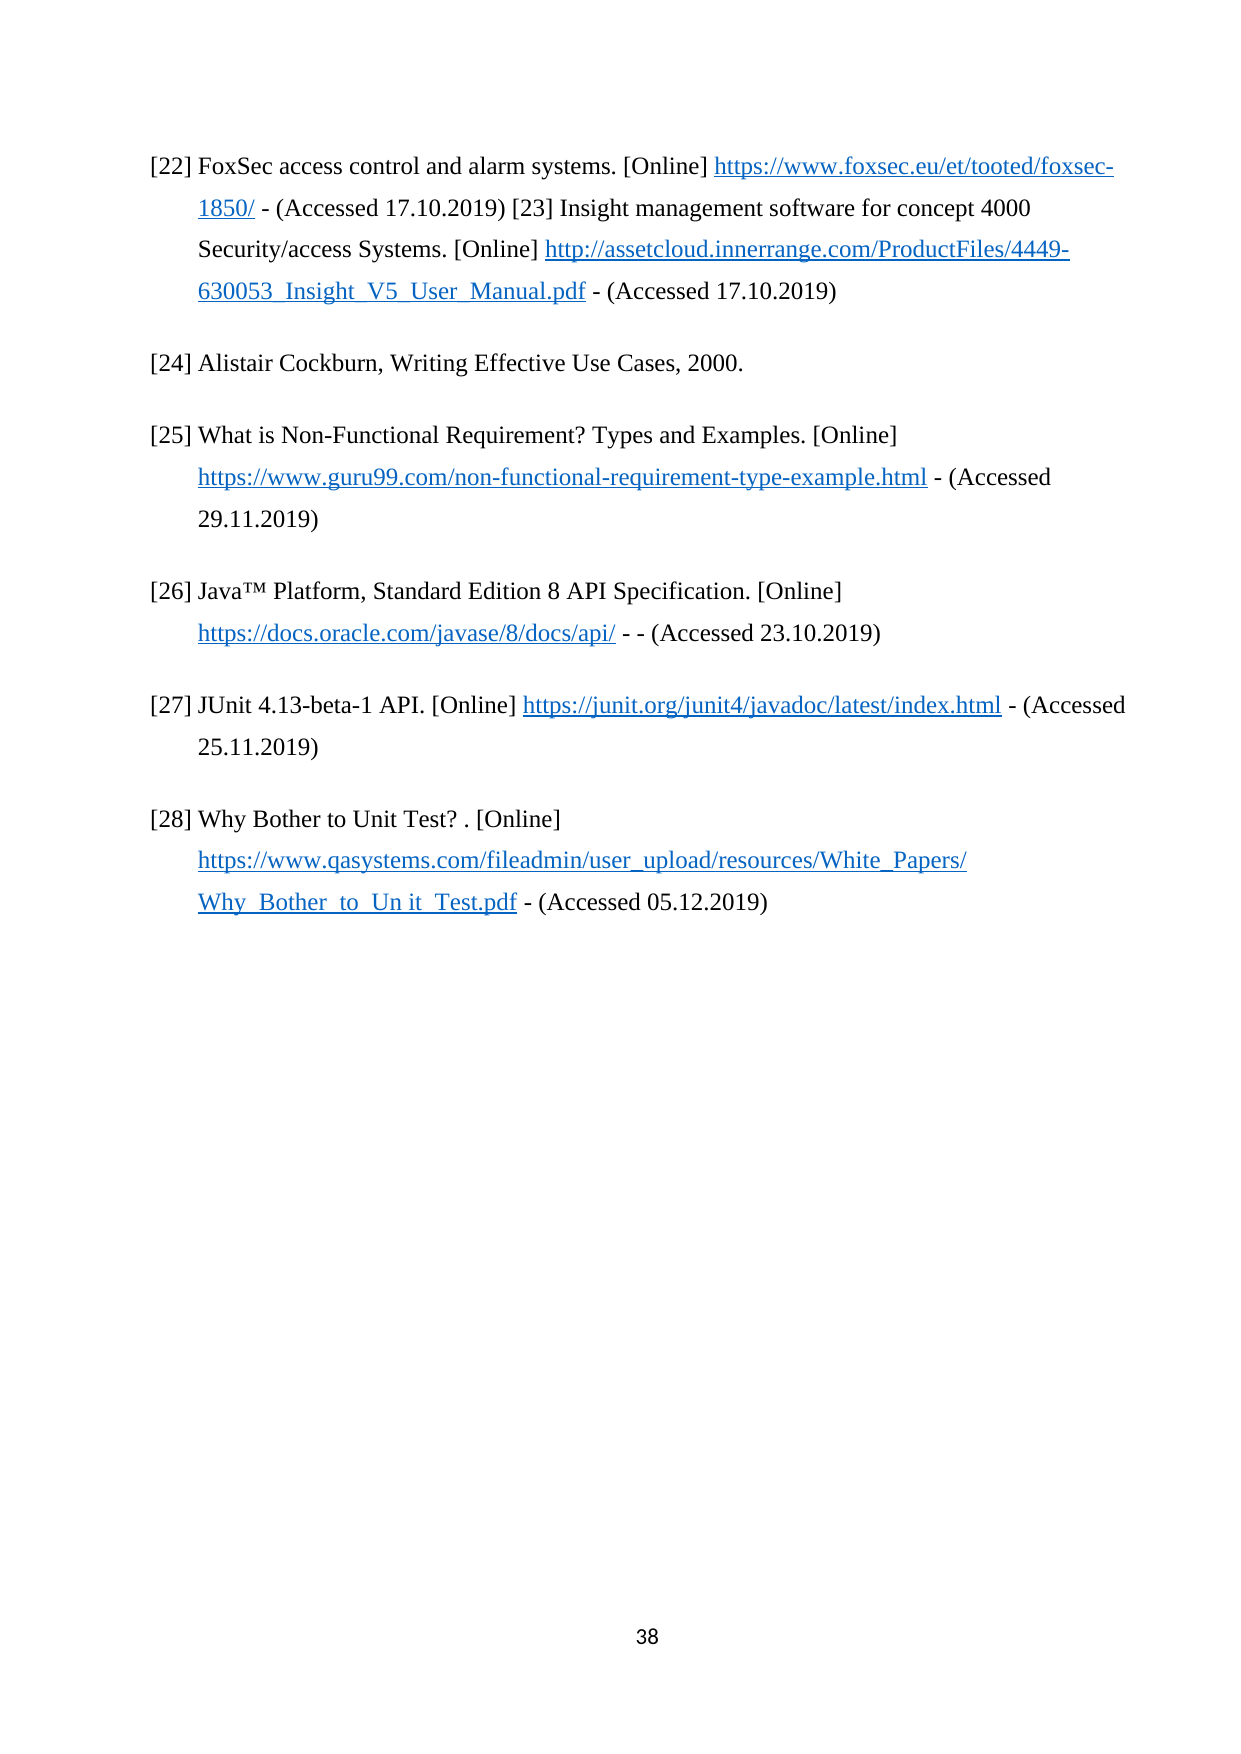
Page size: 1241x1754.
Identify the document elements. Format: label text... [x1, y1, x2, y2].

list FoxSec access control and alarm systems. [Online] https://www.foxsec.eu/et/tooted/foxsec-1850/ - (Accessed 17.10.2019) [23] Insight management software for concept 4000 Security/access Systems. [Online] http://assetcloud.innerrange.com/ProductFiles/4449-630053_Insight_V5_User_Manual.pdf - (Accessed 17.10.2019) [150, 151, 1144, 305]
list Alistair Cockburn, Writing Effective Use Cases, 2000. [150, 348, 1144, 377]
list What is Non-Functional Requirement? Types and Examples. [Online] https://www.guru99.com/non-functional-requirement-type-example.html - (Accessed 29.11.2019) [150, 420, 1144, 532]
list Why Bother to Unit Test? . [Online] https://www.qasystems.com/fileadmin/user_upload/resources/White_Papers/Why_Bother_to_Un it_Test.pdf - (Accessed 05.12.2019) [150, 804, 1144, 916]
list Java™ Platform, Standard Edition 8 API Specification. [Online] https://docs.oracle.com/javase/8/docs/api/ - - (Accessed 23.10.2019) [150, 576, 1144, 647]
list JUnit 4.13-beta-1 API. [Online] https://junit.org/junit4/javadoc/latest/index.html - (Accessed 25.11.2019) [150, 690, 1144, 761]
